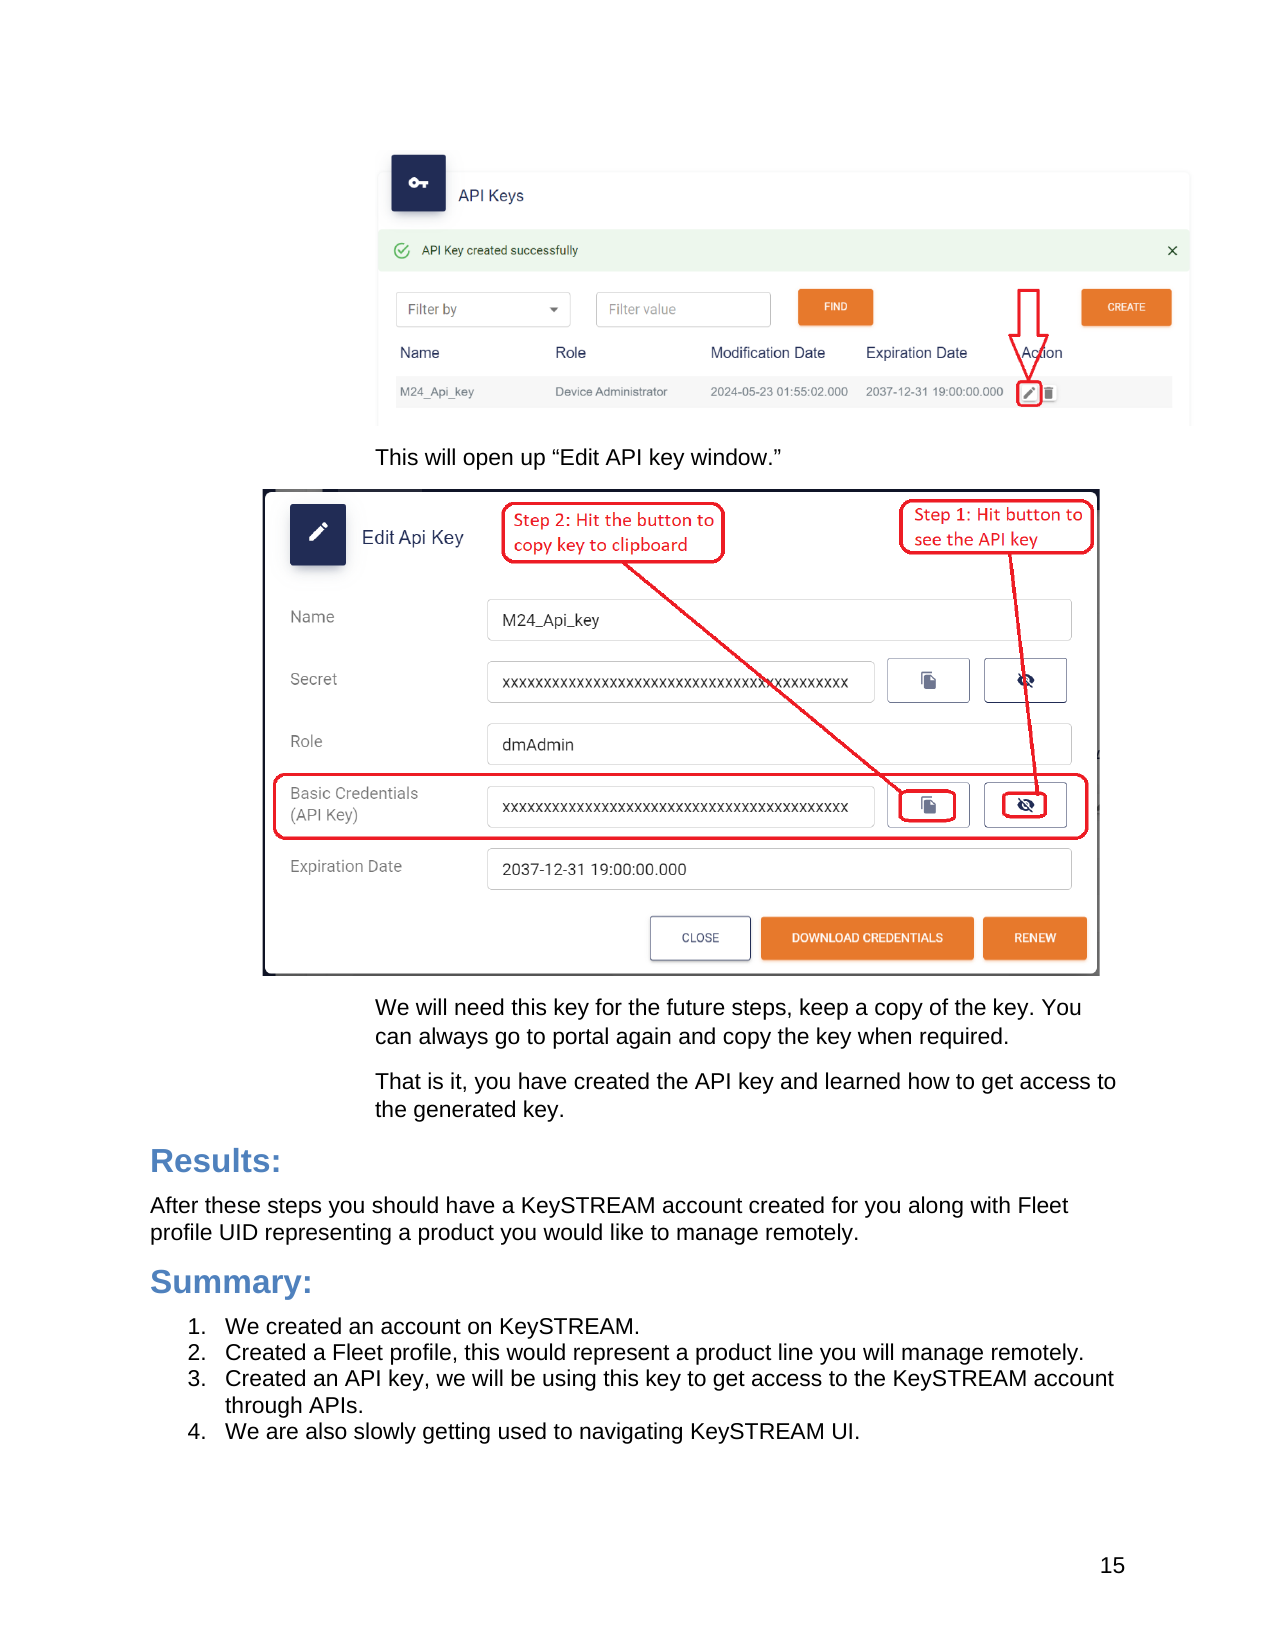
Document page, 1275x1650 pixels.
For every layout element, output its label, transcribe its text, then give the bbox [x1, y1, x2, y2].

list We created an account on KeySTREAM. [187, 1313, 1125, 1339]
text That is it, you have created the API key and learned how to get access to the generated key. [375, 1068, 1125, 1123]
text This will open up “Edit API key window.” [150, 444, 1125, 471]
list Created a Fleet profile, this would represent a product line you will manage remotely. [187, 1339, 1125, 1365]
list Created an API key, we will be using this key to get access to the KeySTREAM account through APIs. [187, 1365, 1125, 1418]
text After these steps you should have a KeySTREAM account created for you along with Fleet profile UID representing a product you would like to manage remotely. [150, 1192, 1125, 1245]
picture [262, 489, 1100, 976]
subtitle Summary: [150, 1262, 1125, 1300]
list We are also slowly getting used to navigating KeySTREAM UI. [187, 1418, 1125, 1444]
picture [375, 150, 1194, 426]
subtitle Results: [150, 1141, 1125, 1180]
text We will need this key for the future steps, keep a copy of the key. You can always go to portal again and copy the key when required. [375, 994, 1125, 1049]
